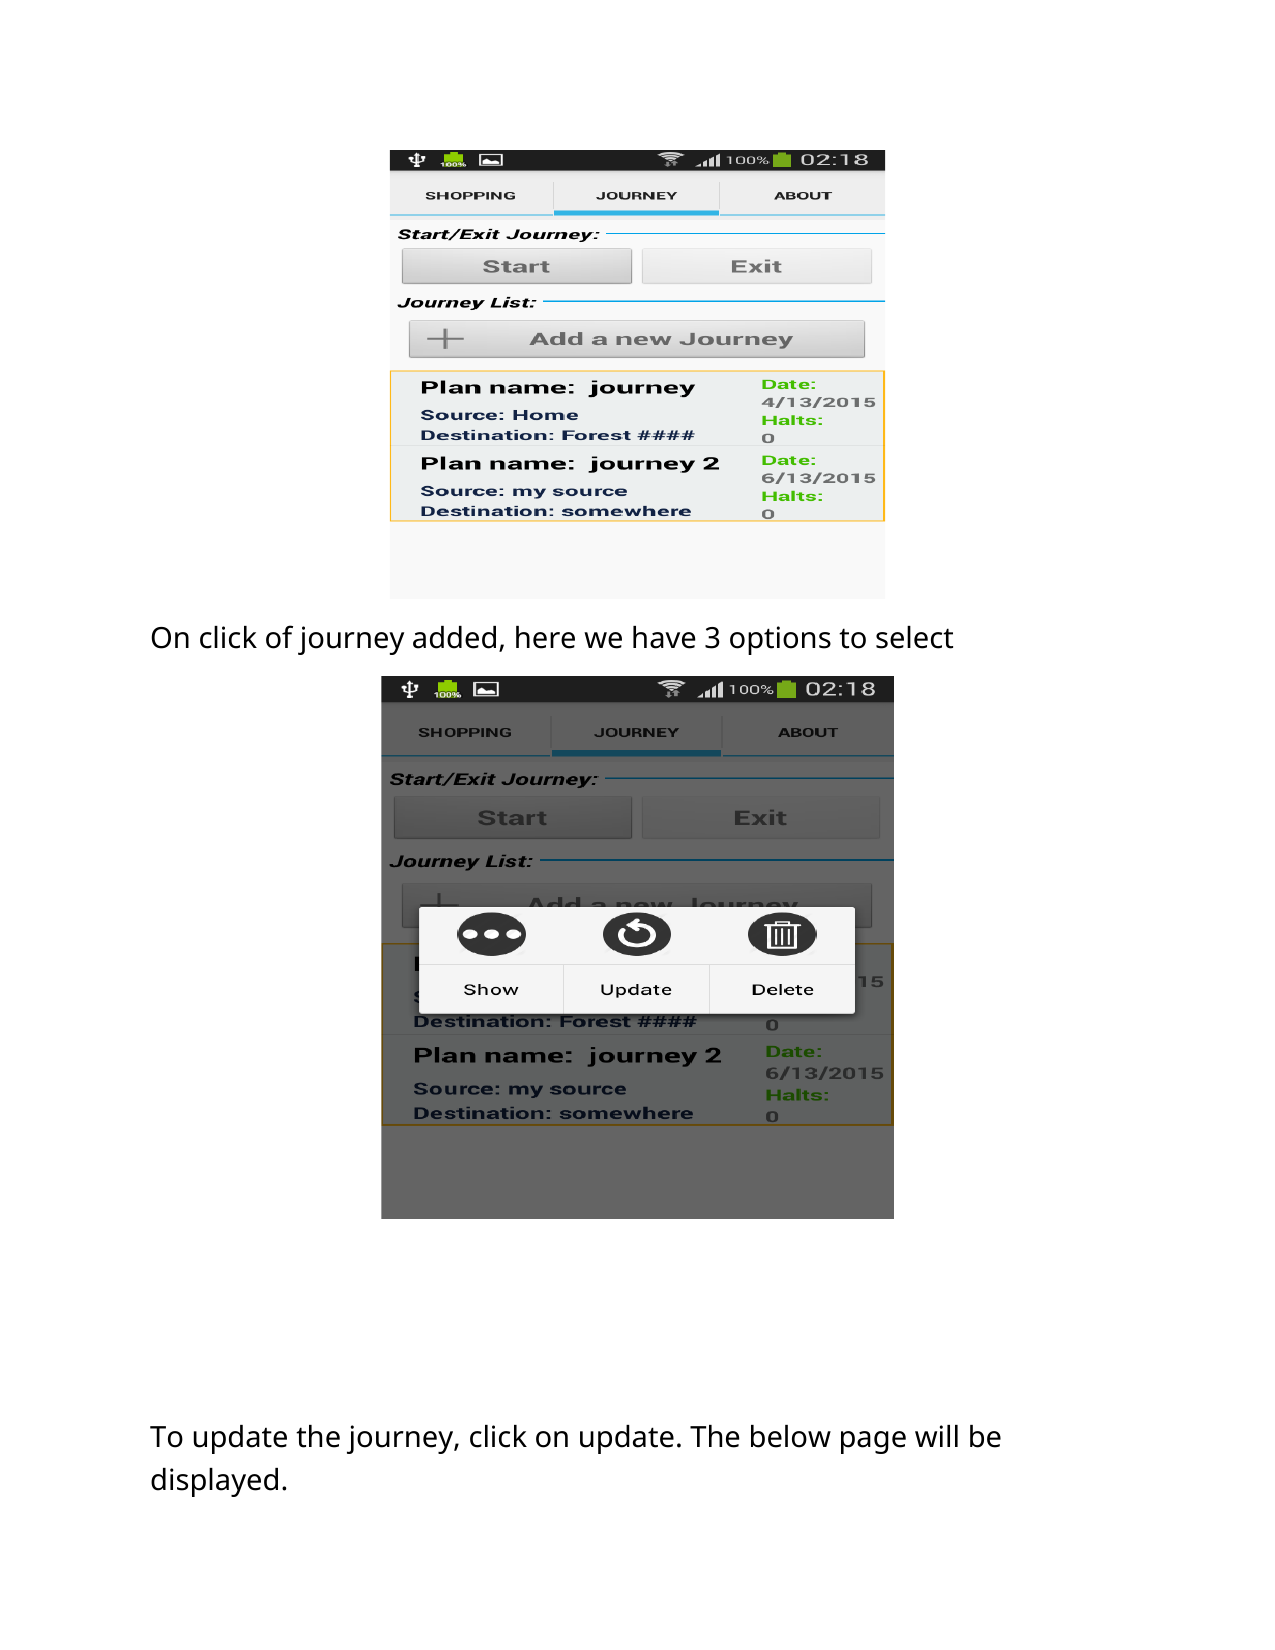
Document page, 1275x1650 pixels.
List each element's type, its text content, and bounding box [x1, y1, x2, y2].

picture [381, 676, 894, 1219]
text On click of journey added, here we have 3 options to select [150, 617, 1125, 657]
text To update the journey, click on update. The below page will be displayed. [150, 1416, 1125, 1499]
picture [389, 150, 886, 599]
